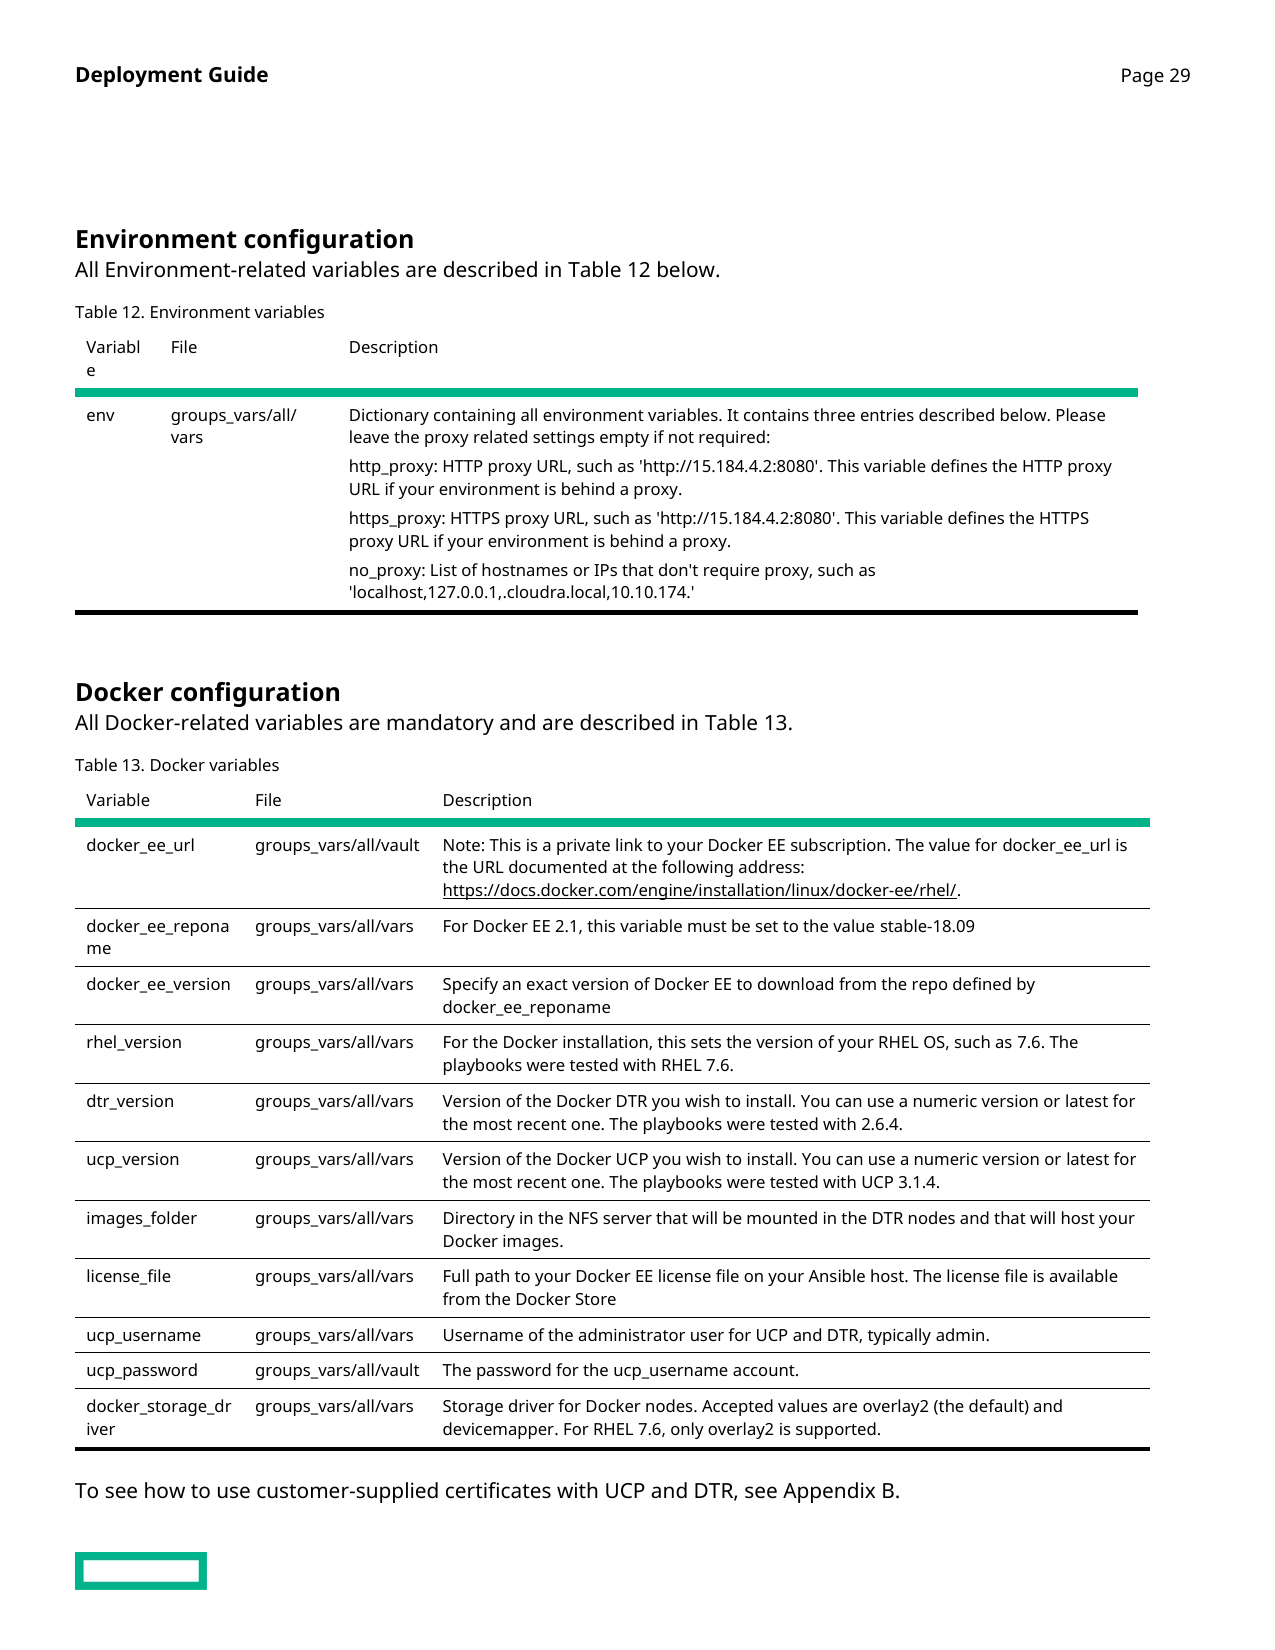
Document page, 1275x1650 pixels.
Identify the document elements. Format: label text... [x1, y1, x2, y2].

table_cell Username of the administrator user for UCP and DTR, typically admin. [431, 1318, 1150, 1352]
table_cell env [75, 397, 159, 610]
table_cell rhel_version [75, 1025, 244, 1083]
text Table 12. Environment variables [75, 301, 1200, 323]
table_cell groups_vars/all/vars [159, 397, 337, 610]
table_cell docker_ee_reponame [75, 909, 244, 966]
table_cell The password for the ucp_username account. [431, 1353, 1150, 1388]
table_cell docker_ee_version [75, 967, 244, 1024]
table_cell ucp_version [75, 1142, 244, 1200]
table_cell Version of the Docker DTR you wish to install. You can use a numeric version or latest for the most recent one. The playbooks were tested with 2.6.4. [431, 1084, 1150, 1141]
table_cell groups_vars/all/vars [244, 1025, 431, 1083]
table_cell Full path to your Docker EE license file on your Ansible host. The license file is available from the Docker Store [431, 1259, 1150, 1317]
table_cell groups_vars/all/vars [244, 1318, 431, 1352]
table_cell groups_vars/all/vars [244, 967, 431, 1024]
table_cell groups_vars/all/vars [244, 1389, 431, 1446]
table_cell Note: This is a private link to your Docker EE subscription. The value for docker_ee_url is the URL documented at the following address: https://docs.docker.com/engine/installation/linux/docker-ee/rhel/. [431, 827, 1150, 907]
subtitle Environment configuration [75, 222, 1200, 256]
table_cell groups_vars/all/vars [244, 1084, 431, 1141]
table_header Description [431, 782, 1150, 817]
table_cell ucp_password [75, 1353, 244, 1388]
table_cell dtr_version [75, 1084, 244, 1141]
table_cell For the Docker installation, this sets the version of your RHEL OS, such as 7.6. The playbooks were tested with RHEL 7.6. [431, 1025, 1150, 1083]
text All Environment-related variables are described in Table 12 below. [75, 256, 1200, 284]
table_cell groups_vars/all/vault [244, 827, 431, 907]
table_header File [244, 782, 431, 817]
table_cell groups_vars/all/vars [244, 1259, 431, 1317]
table_cell Version of the Docker UCP you wish to install. You can use a numeric version or latest for the most recent one. The playbooks were tested with UCP 3.1.4. [431, 1142, 1150, 1200]
table_header File [159, 330, 337, 388]
text All Docker-related variables are mandatory and are described in Table 13. [75, 708, 1200, 737]
table_cell docker_storage_driver [75, 1389, 244, 1446]
text To see how to use customer-supplied certificates with UCP and DTR, see Appendix B. [75, 1477, 1200, 1505]
table_cell Dictionary containing all environment variables. It contains three entries described below. Please leave the proxy related settings empty if not required: http_proxy: HTTP proxy URL, such as 'http://15.184.4.2:8080'. This variable defines the HTTP proxy URL if your environment is behind a proxy. https_proxy: HTTPS proxy URL, such as 'http://15.184.4.2:8080'. This variable defines the HTTPS proxy URL if your environment is behind a proxy. no_proxy: List of hostnames or IPs that don't require proxy, such as 'localhost,127.0.0.1,.cloudra.local,10.10.174.' [338, 397, 1137, 610]
table_cell Directory in the NFS server that will be mounted in the DTR nodes and that will host your Docker images. [431, 1201, 1150, 1258]
table_cell Storage driver for Docker nodes. Accepted values are overlay2 (the default) and devicemapper. For RHEL 7.6, only overlay2 is supported. [431, 1389, 1150, 1446]
table_cell groups_vars/all/vars [244, 1201, 431, 1258]
table_cell license_file [75, 1259, 244, 1317]
table_cell groups_vars/all/vault [244, 1353, 431, 1388]
table_cell images_folder [75, 1201, 244, 1258]
subtitle Docker configuration [75, 674, 1200, 708]
table_header Description [338, 330, 1137, 388]
table_cell Specify an exact version of Docker EE to download from the repo defined by docker_ee_reponame [431, 967, 1150, 1024]
picture [75, 1552, 207, 1590]
table_cell groups_vars/all/vars [244, 1142, 431, 1200]
table_cell docker_ee_url [75, 827, 244, 907]
text Table 13. Docker variables [75, 753, 1200, 776]
table_header Variable [75, 782, 244, 817]
table_header Variable [75, 330, 159, 388]
table_cell ucp_username [75, 1318, 244, 1352]
table_cell For Docker EE 2.1, this variable must be set to the value stable-18.09 [431, 909, 1150, 966]
table_cell groups_vars/all/vars [244, 909, 431, 966]
